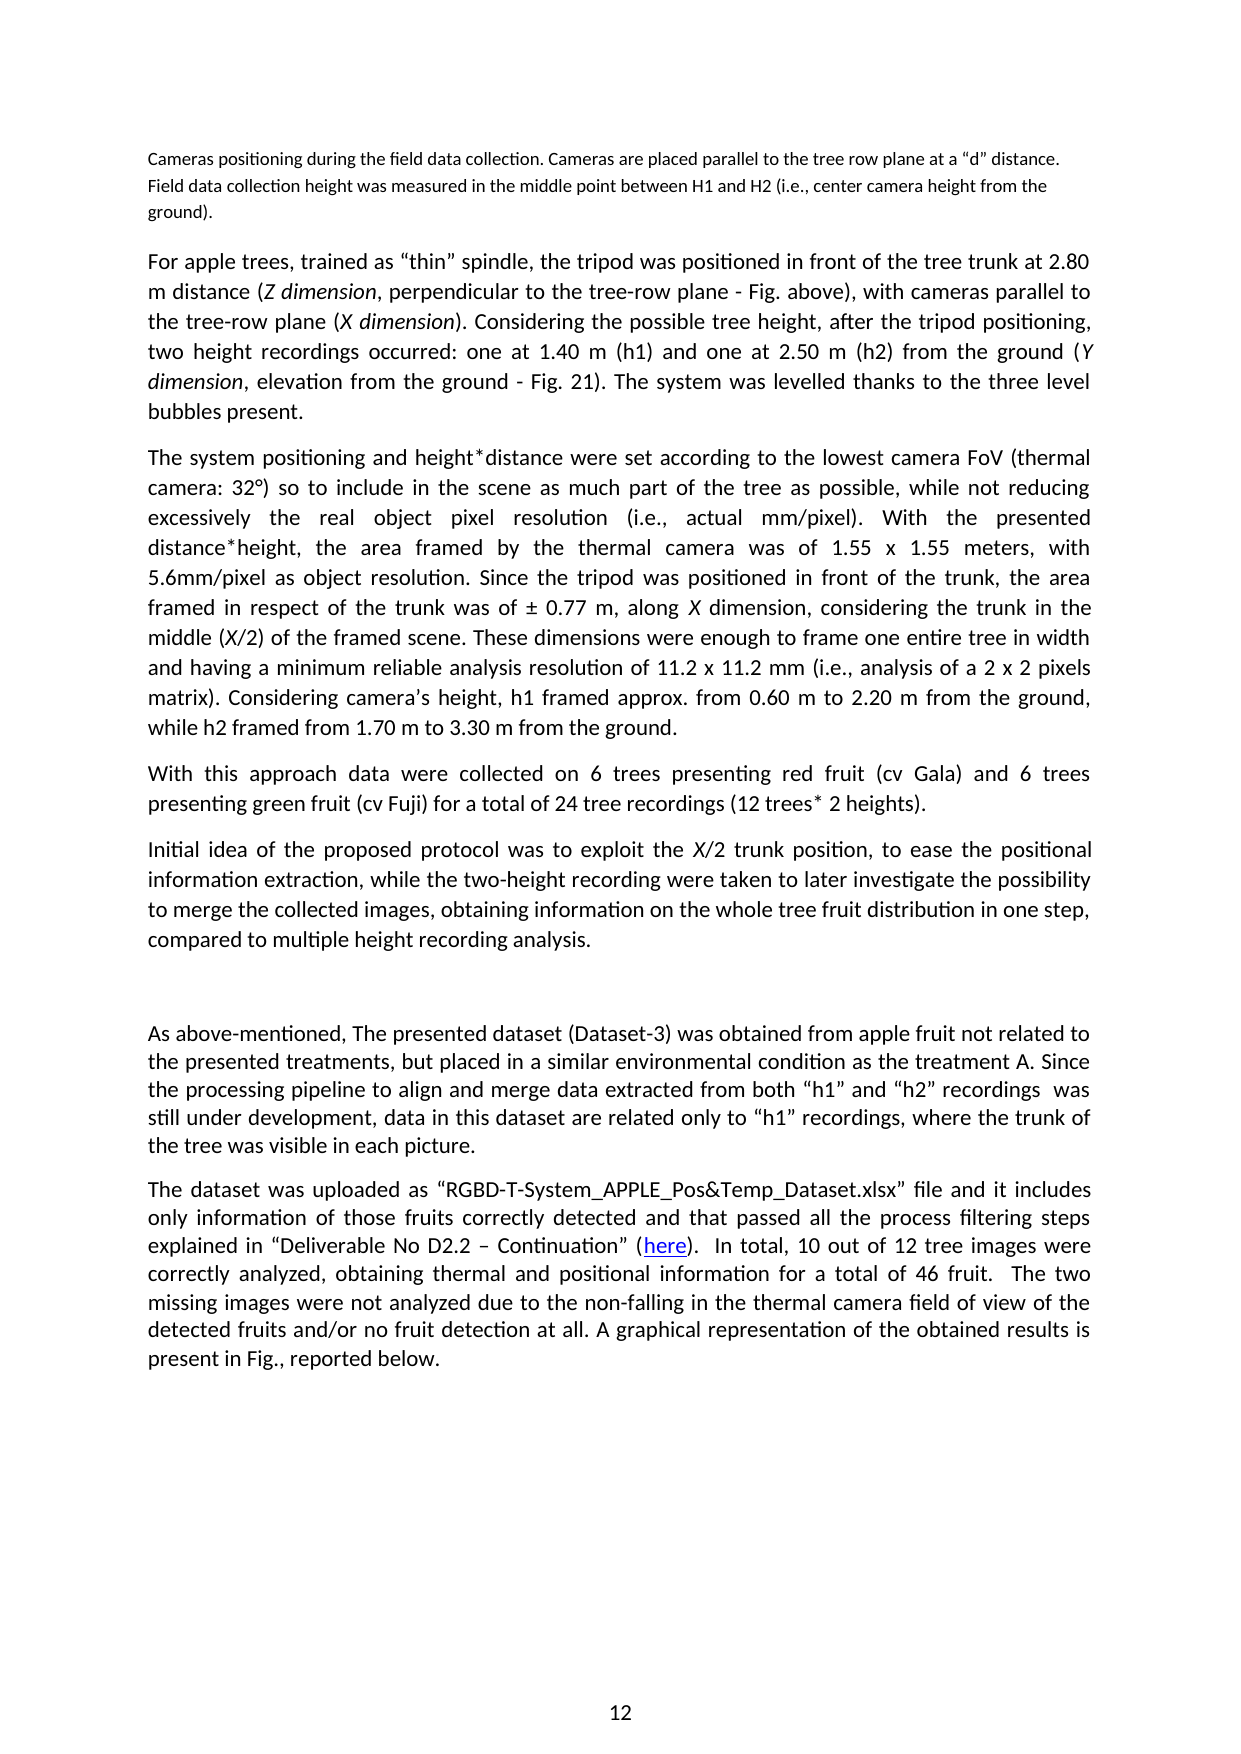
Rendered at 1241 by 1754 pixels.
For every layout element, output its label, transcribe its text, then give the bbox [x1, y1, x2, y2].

text The system positioning and height*distance were set according to the lowest camera FoV (thermal camera: 32°) so to include in the scene as much part of the tree as possible, while not reducing excessively the real object pixel resolution (i.e., actual mm/pixel). With the presented distance*height, the area framed by the thermal camera was of 1.55 x 1.55 meters, with 5.6mm/pixel as object resolution. Since the tripod was positioned in front of the trunk, the area framed in respect of the trunk was of ± 0.77 m, along X dimension, considering the trunk in the middle (X/2) of the framed scene. These dimensions were enough to frame one entire tree in width and having a minimum reliable analysis resolution of 11.2 x 11.2 mm (i.e., analysis of a 2 x 2 pixels matrix). Considering camera’s height, h1 framed approx. from 0.60 m to 2.20 m from the ground, while h2 framed from 1.70 m to 3.30 m from the ground. [148, 443, 1093, 741]
text Cameras positioning during the field data collection. Cameras are placed parallel to the tree row plane at a “d” distance. Field data collection height was measured in the middle point between H1 and H2 (i.e., center camera height from the ground). [148, 148, 1093, 223]
text The dataset was uploaded as “RGBD-T-System_APPLE_Pos&Temp_Dataset.xlsx” file and it includes only information of those fruits correctly detected and that passed all the process filtering steps explained in “Deliverable No D2.2 – Continuation” (here). In total, 10 out of 12 tree images were correctly analyzed, obtaining thermal and positional information for a total of 46 fruit. The two missing images were not analyzed due to the non-falling in the thermal camera field of view of the detected fruits and/or no fruit detection at all. A graphical representation of the obtained results is present in Fig., reported below. [148, 1176, 1093, 1372]
text For apple trees, trained as “thin” spindle, the tripod was positioned in front of the tree trunk at 2.80 m distance (Z dimension, perpendicular to the tree-row plane - Fig. above), with cameras parallel to the tree-row plane (X dimension). Considering the possible tree height, after the tripod positioning, two height recordings occurred: one at 1.40 m (h1) and one at 2.50 m (h2) from the ground (Y dimension, elevation from the ground - Fig. 21). The system was levelled thanks to the three level bubbles present. [148, 247, 1093, 425]
text Initial idea of the proposed protocol was to exploit the X/2 trunk position, to ease the positional information extraction, while the two-height recording were taken to later investigate the possibility to merge the collected images, obtaining information on the whole tree fruit distribution in one step, compared to multiple height recording analysis. [148, 836, 1093, 953]
text As above-mentioned, The presented dataset (Dataset-3) was obtained from apple fruit not related to the presented treatments, but placed in a similar environmental condition as the treatment A. Since the processing pipeline to align and merge data extracted from both “h1” and “h2” recordings was still under development, data in this dataset are related only to “h1” recordings, where the trunk of the tree was visible in each picture. [148, 1019, 1093, 1159]
text With this approach data were collected on 6 trees presenting red fruit (cv Gala) and 6 trees presenting green fruit (cv Fuji) for a total of 24 tree recordings (12 trees* 2 heights). [148, 759, 1093, 817]
